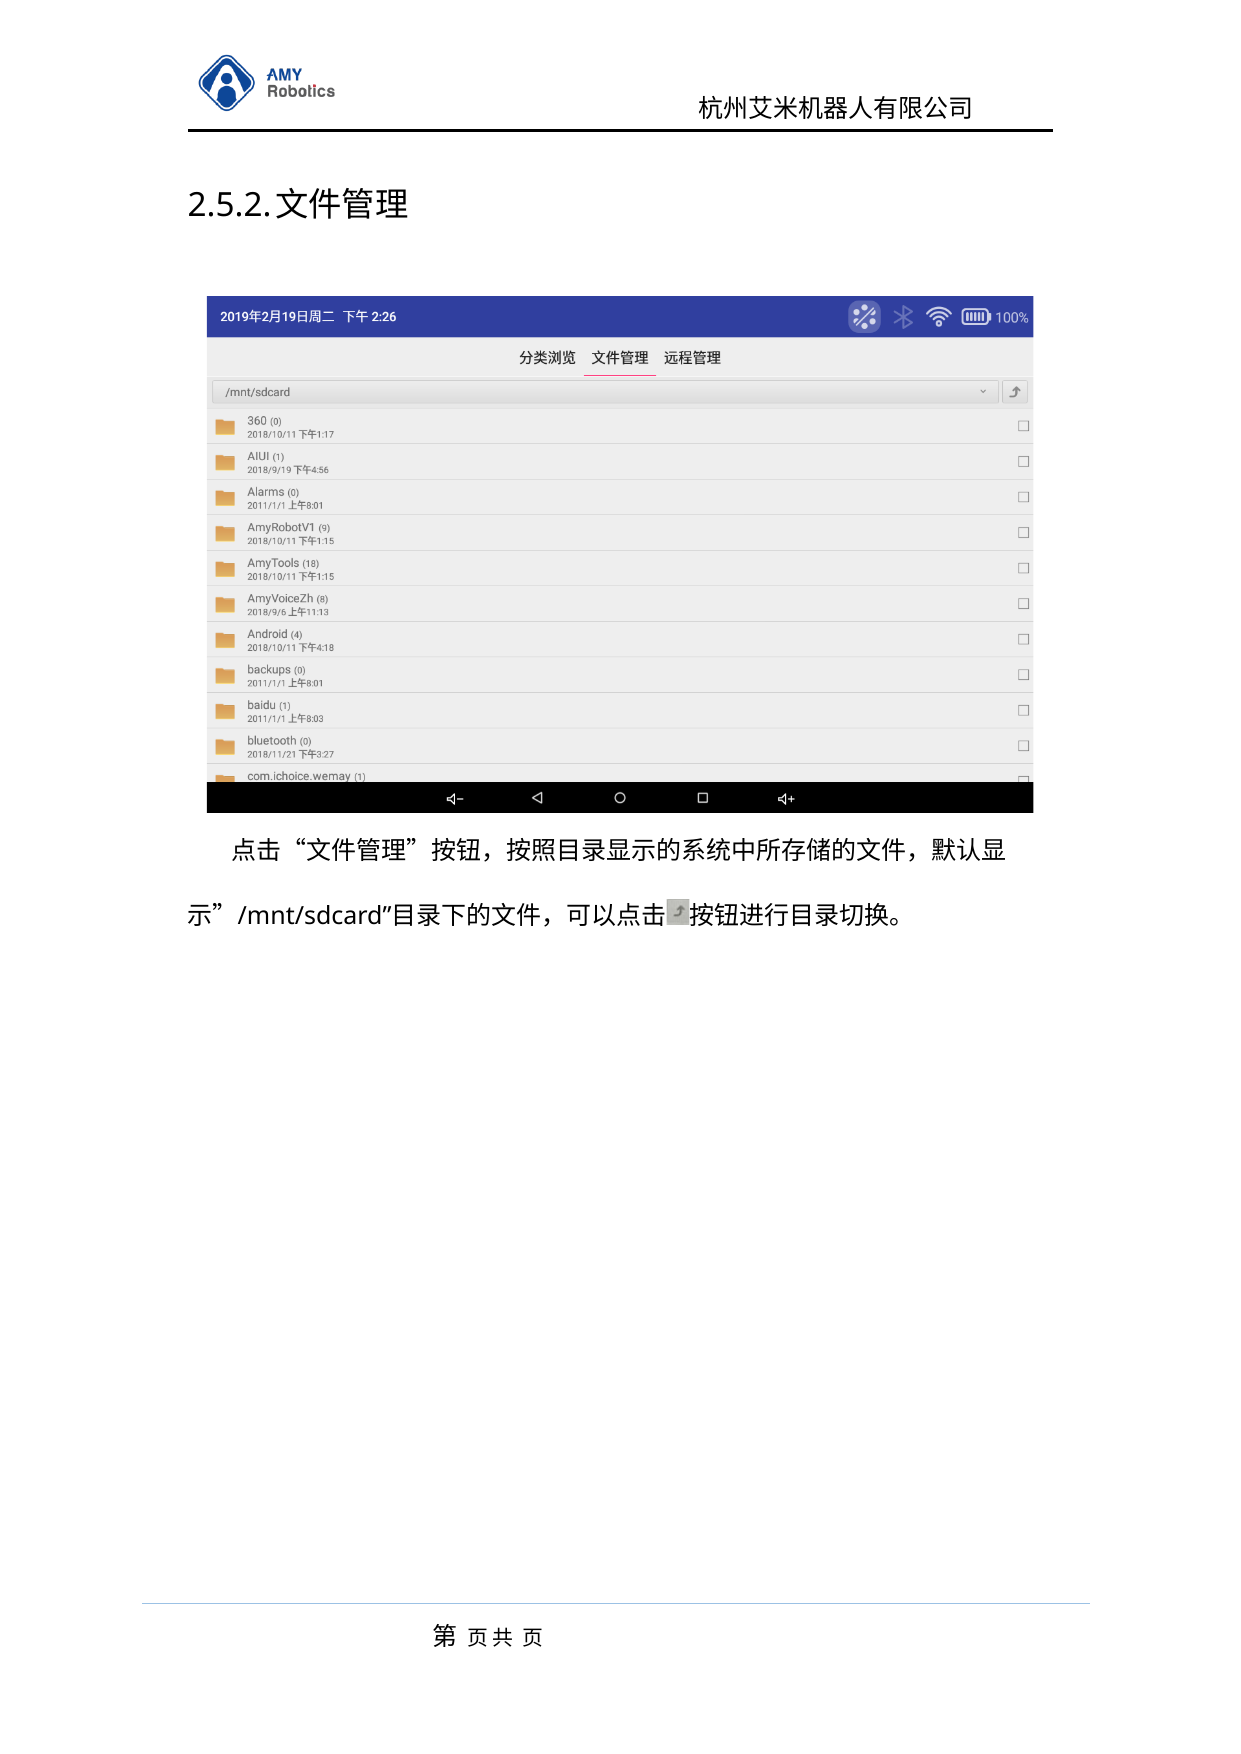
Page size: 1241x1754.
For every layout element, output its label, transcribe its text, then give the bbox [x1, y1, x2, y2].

picture [206, 296, 1034, 813]
picture [666, 899, 690, 925]
subtitle 文件管理 [187, 169, 1053, 234]
text 点击“文件管理”按钮，按照目录显示的系统中所存储的文件，默认显示”/mnt/sdcard”目录下的文件，可以点击按钮进行目录切换。 [187, 816, 1053, 946]
picture [196, 53, 337, 112]
